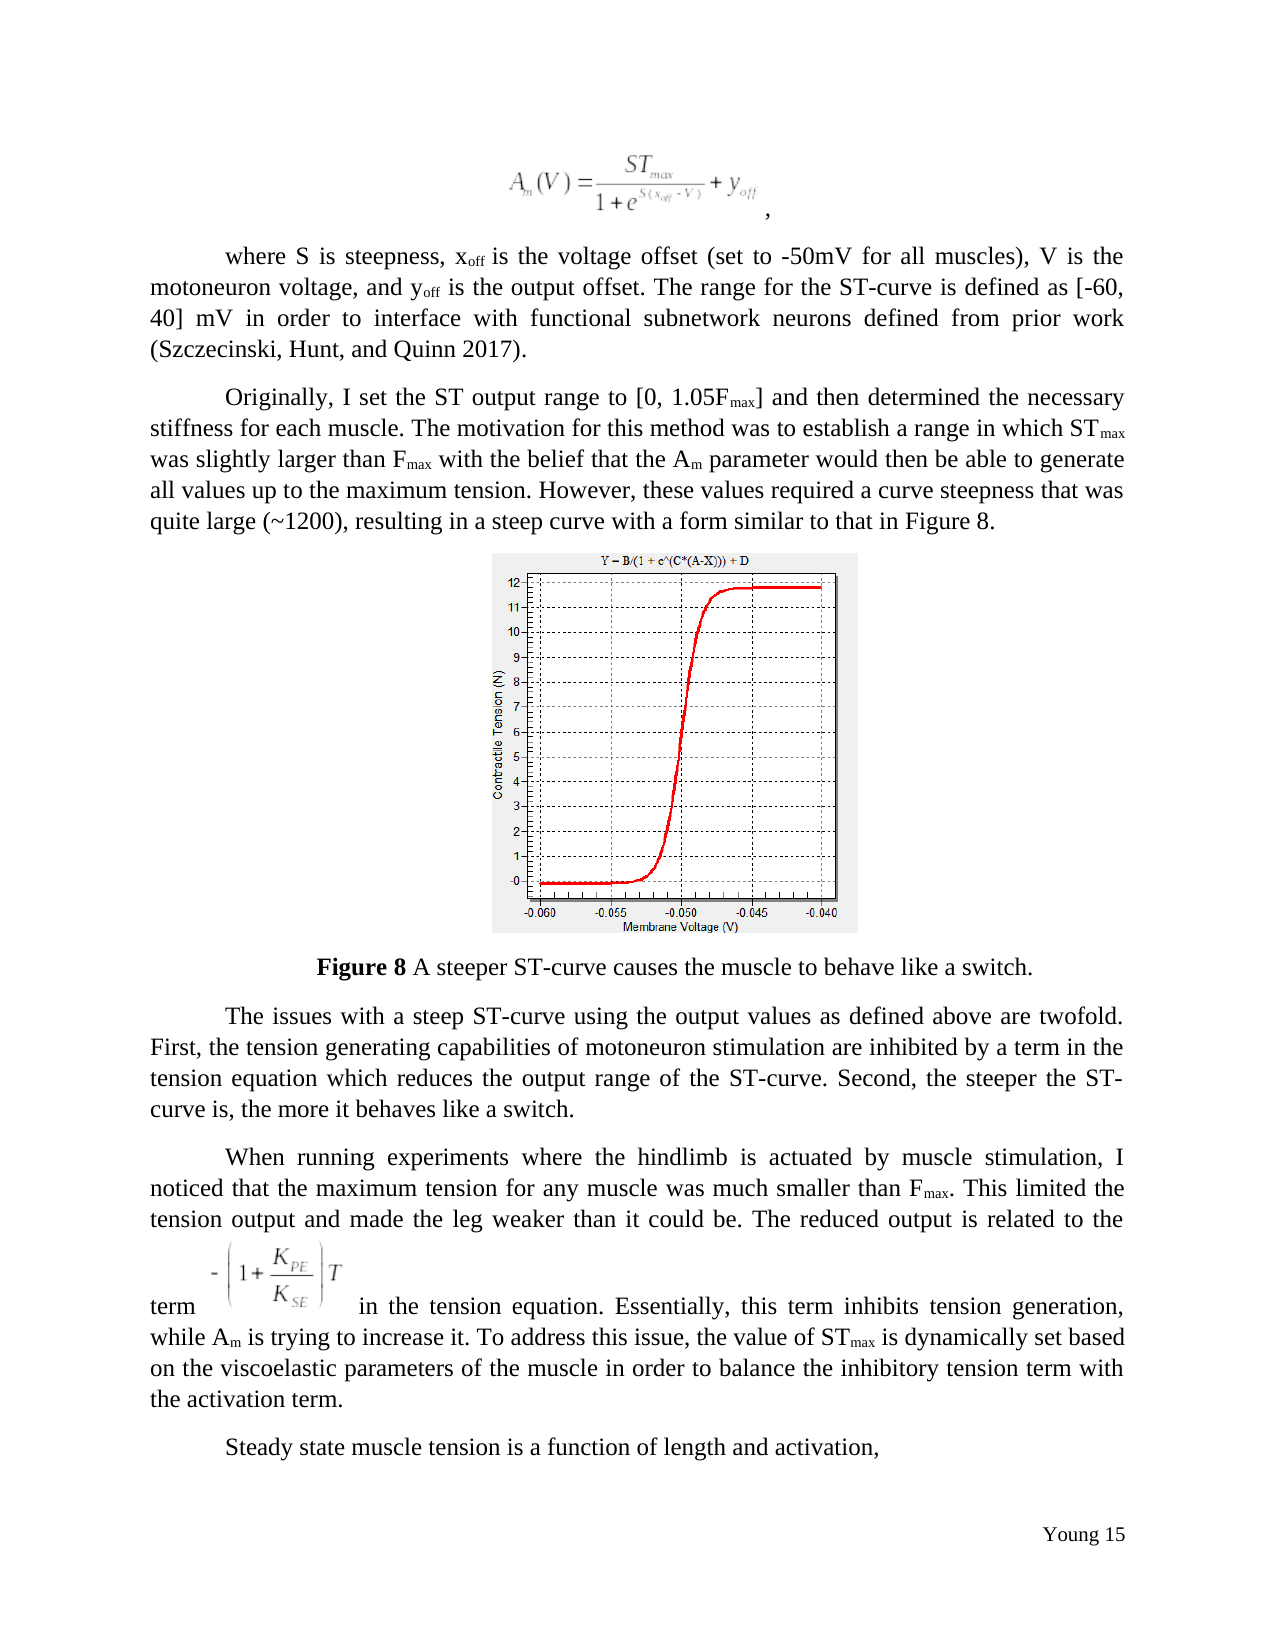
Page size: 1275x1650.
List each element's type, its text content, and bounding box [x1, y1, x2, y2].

text where S is steepness, xoff is the voltage offset (set to -50mV for all muscles), V is the motoneuron voltage, and yoff is the output offset. The range for the ST-curve is defined as [-60, 40] mV in order to interface with functional subnetwork neurons defined from prior work (Szczecinski, Hunt, and Quinn 2017). [150, 241, 1125, 363]
picture [492, 553, 859, 933]
text Steady state muscle tension is a function of length and activation, [150, 1432, 1125, 1461]
text When running experiments where the hindlimb is actuated by muscle stimulation, I noticed that the maximum tension for any muscle was much smaller than Fmax. This limited the tension output and made the leg weaker than it could be. The reduced output is related to the term in the tension equation. Essentially, this term inhibits tension generation, while Am is trying to increase it. To address this issue, the value of STmax is dynamically set based on the viscoelastic parameters of the muscle in order to balance the inhibitory tension term with the activation term. [150, 1142, 1125, 1413]
text , [150, 150, 1125, 222]
text The issues with a steep ST-curve using the output values as defined above are twofold. First, the tension generating capabilities of motoneuron stimulation are inhibited by a term in the tension equation which reduces the output range of the ST-curve. Second, the steeper the ST-curve is, the more it behaves like a switch. [150, 1001, 1125, 1123]
